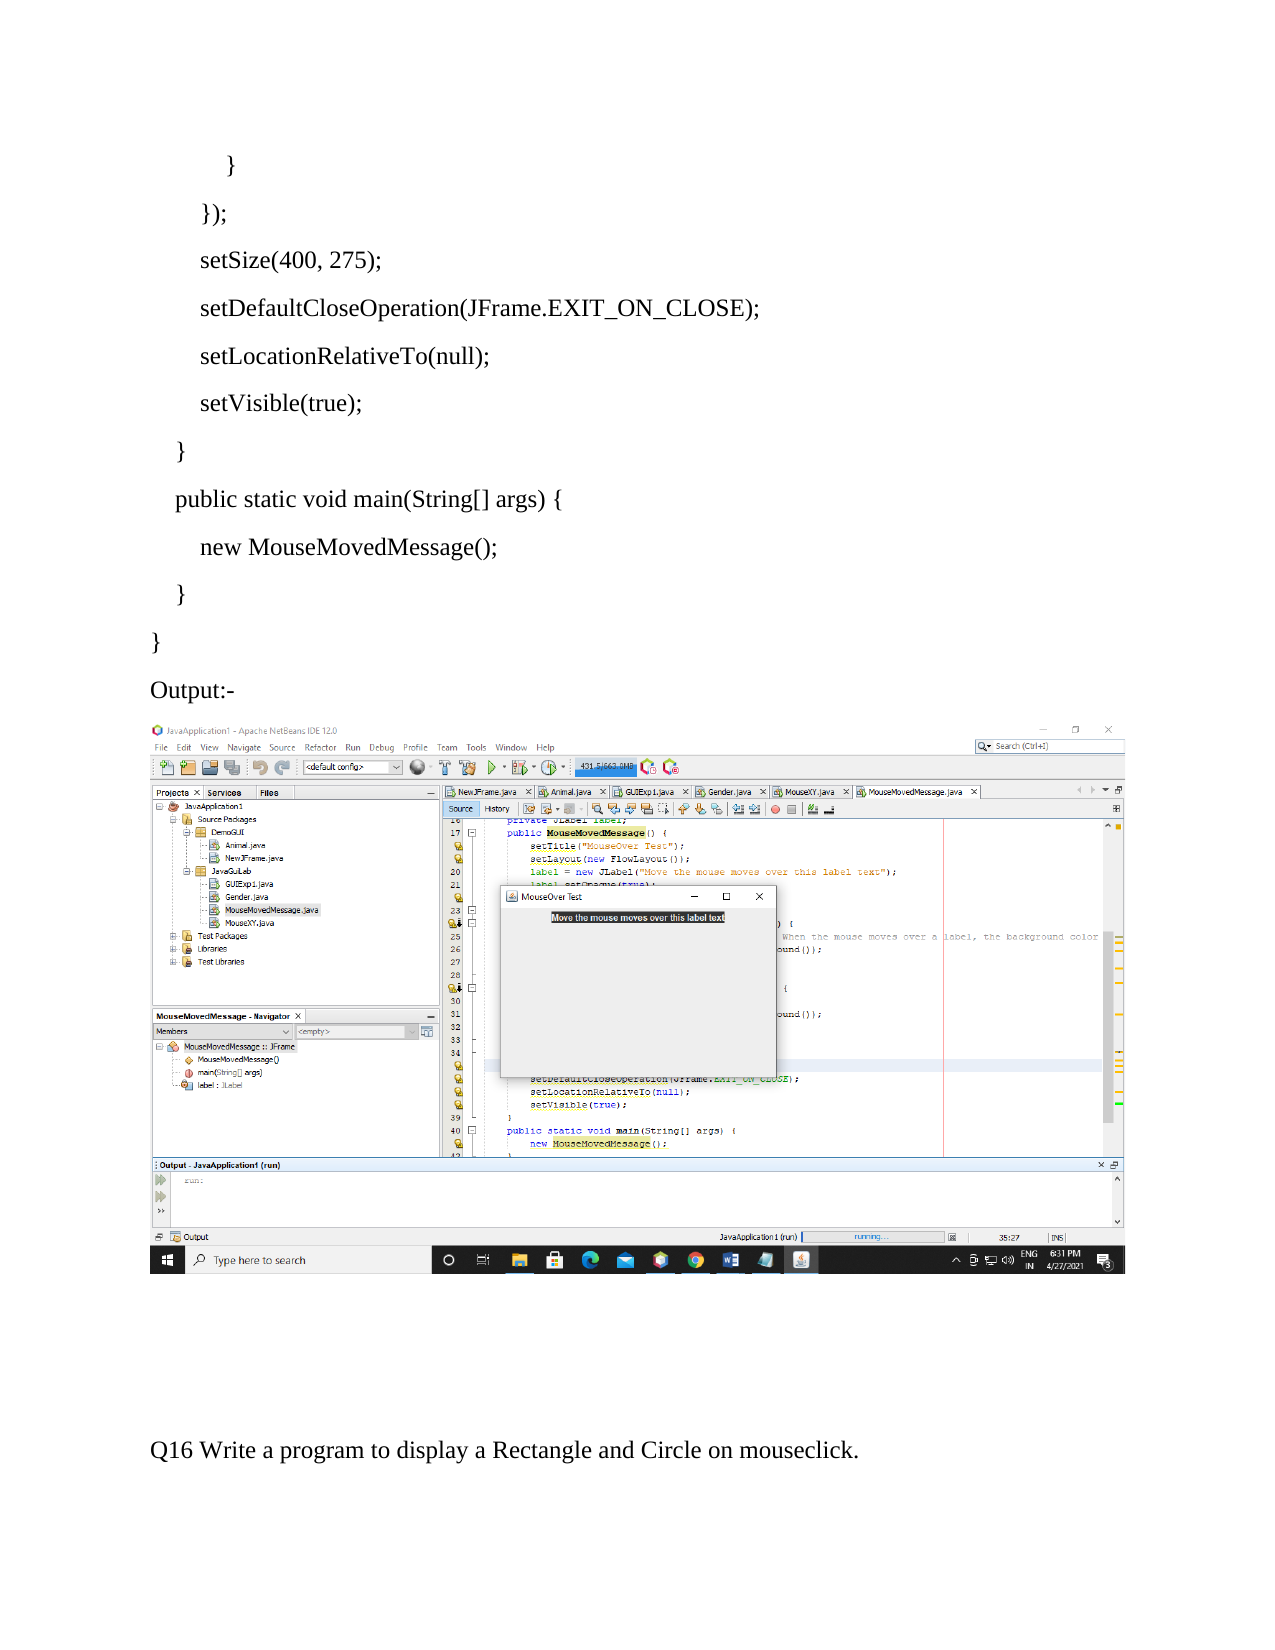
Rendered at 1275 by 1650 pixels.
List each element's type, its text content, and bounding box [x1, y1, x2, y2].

text } [150, 150, 1125, 179]
picture [150, 722, 1125, 1274]
text Output:- [150, 675, 1125, 703]
text setDefaultCloseOperation(JFrame.EXIT_ON_CLOSE); [150, 293, 1125, 322]
text } [150, 436, 1125, 465]
text Q16 Write a program to display a Rectangle and Circle on mouseclick. [150, 1435, 1125, 1464]
text } [150, 627, 1125, 656]
text public static void main(String[] args) { [150, 484, 1125, 513]
text }); [150, 198, 1125, 226]
text } [150, 579, 1125, 608]
text setSize(400, 275); [150, 245, 1125, 274]
text setLocationRelativeTo(null); [150, 341, 1125, 369]
text setVisible(true); [150, 388, 1125, 417]
text new MouseMovedMessage(); [150, 532, 1125, 560]
